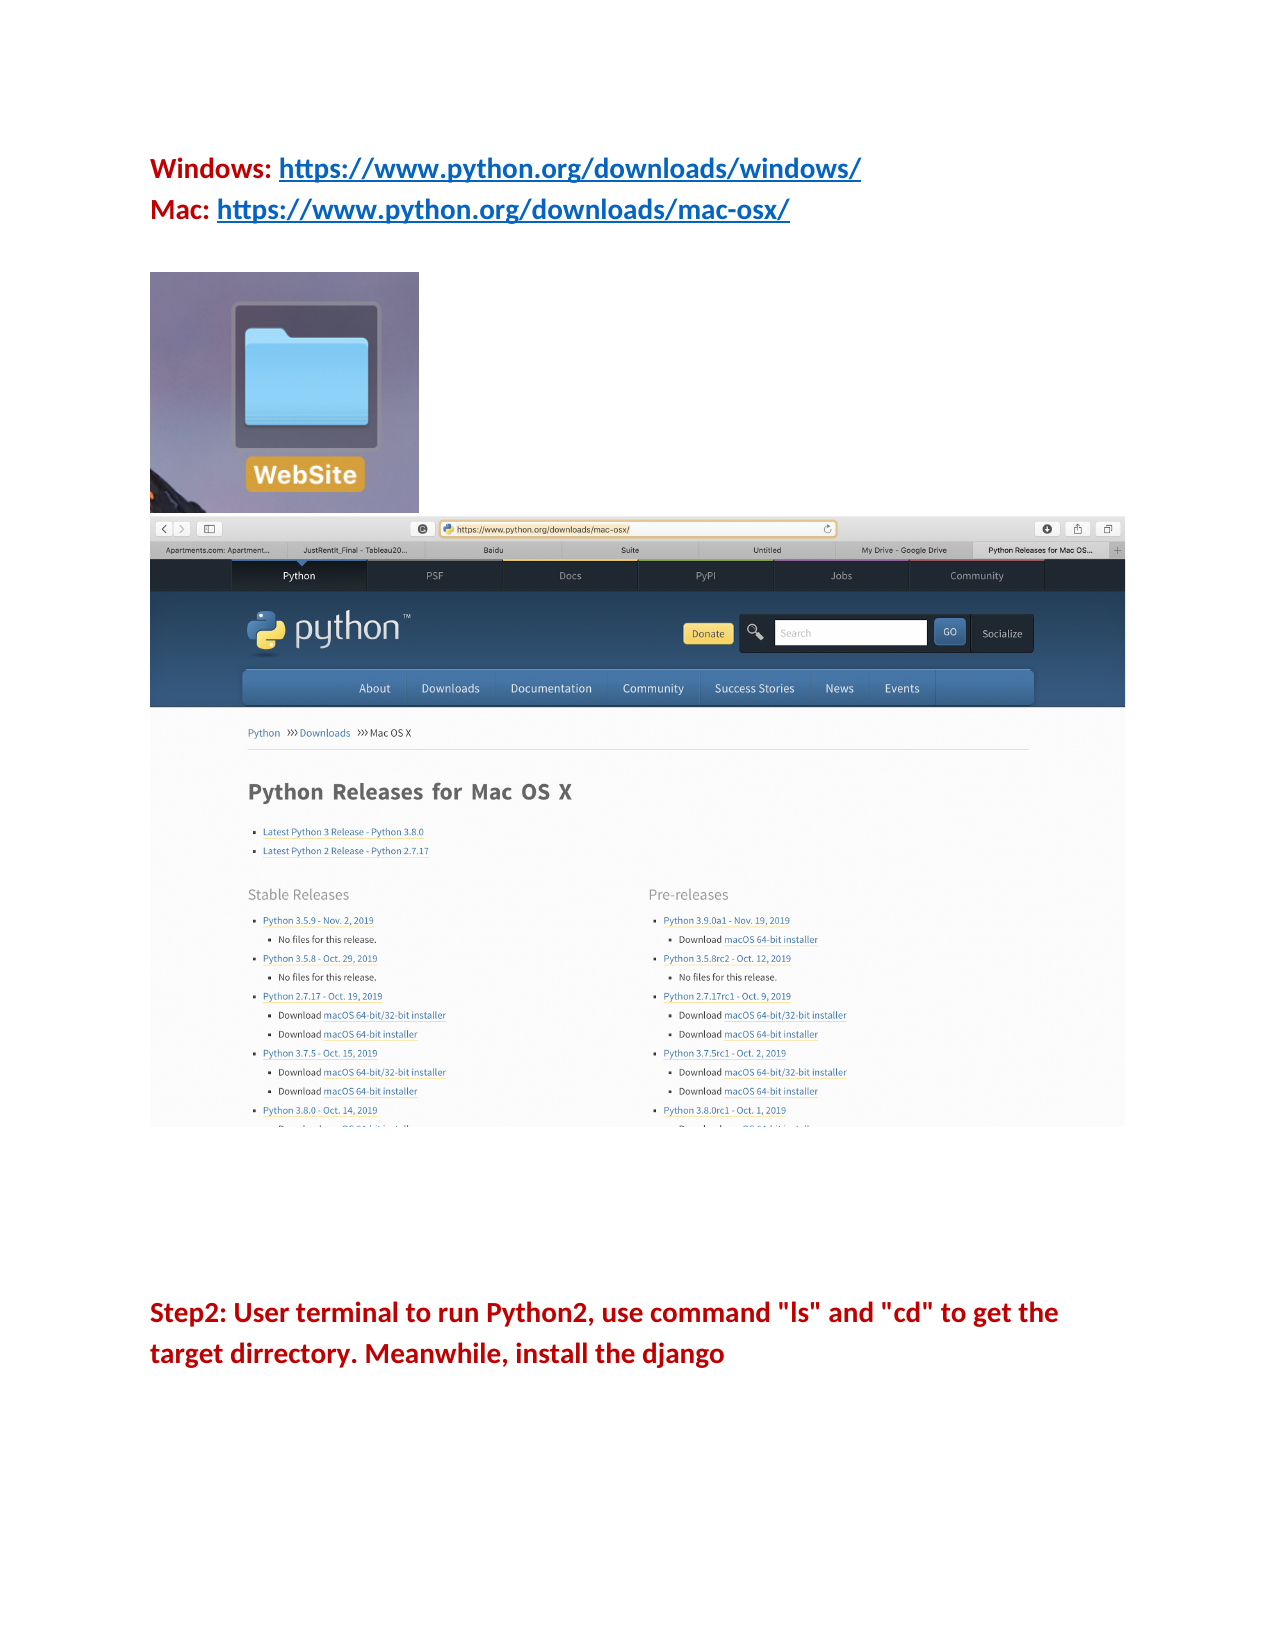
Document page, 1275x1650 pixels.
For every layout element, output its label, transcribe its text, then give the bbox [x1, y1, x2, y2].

picture [150, 516, 1125, 1127]
text Windows: https://www.python.org/downloads/windows/ [150, 150, 1125, 186]
text Mac: https://www.python.org/downloads/mac-osx/ [150, 191, 1125, 227]
picture [150, 272, 419, 513]
text Step2: User terminal to run Python2, use command "ls" and "cd" to get the target dirrectory. Meanwhile, install the django [150, 1294, 1125, 1371]
